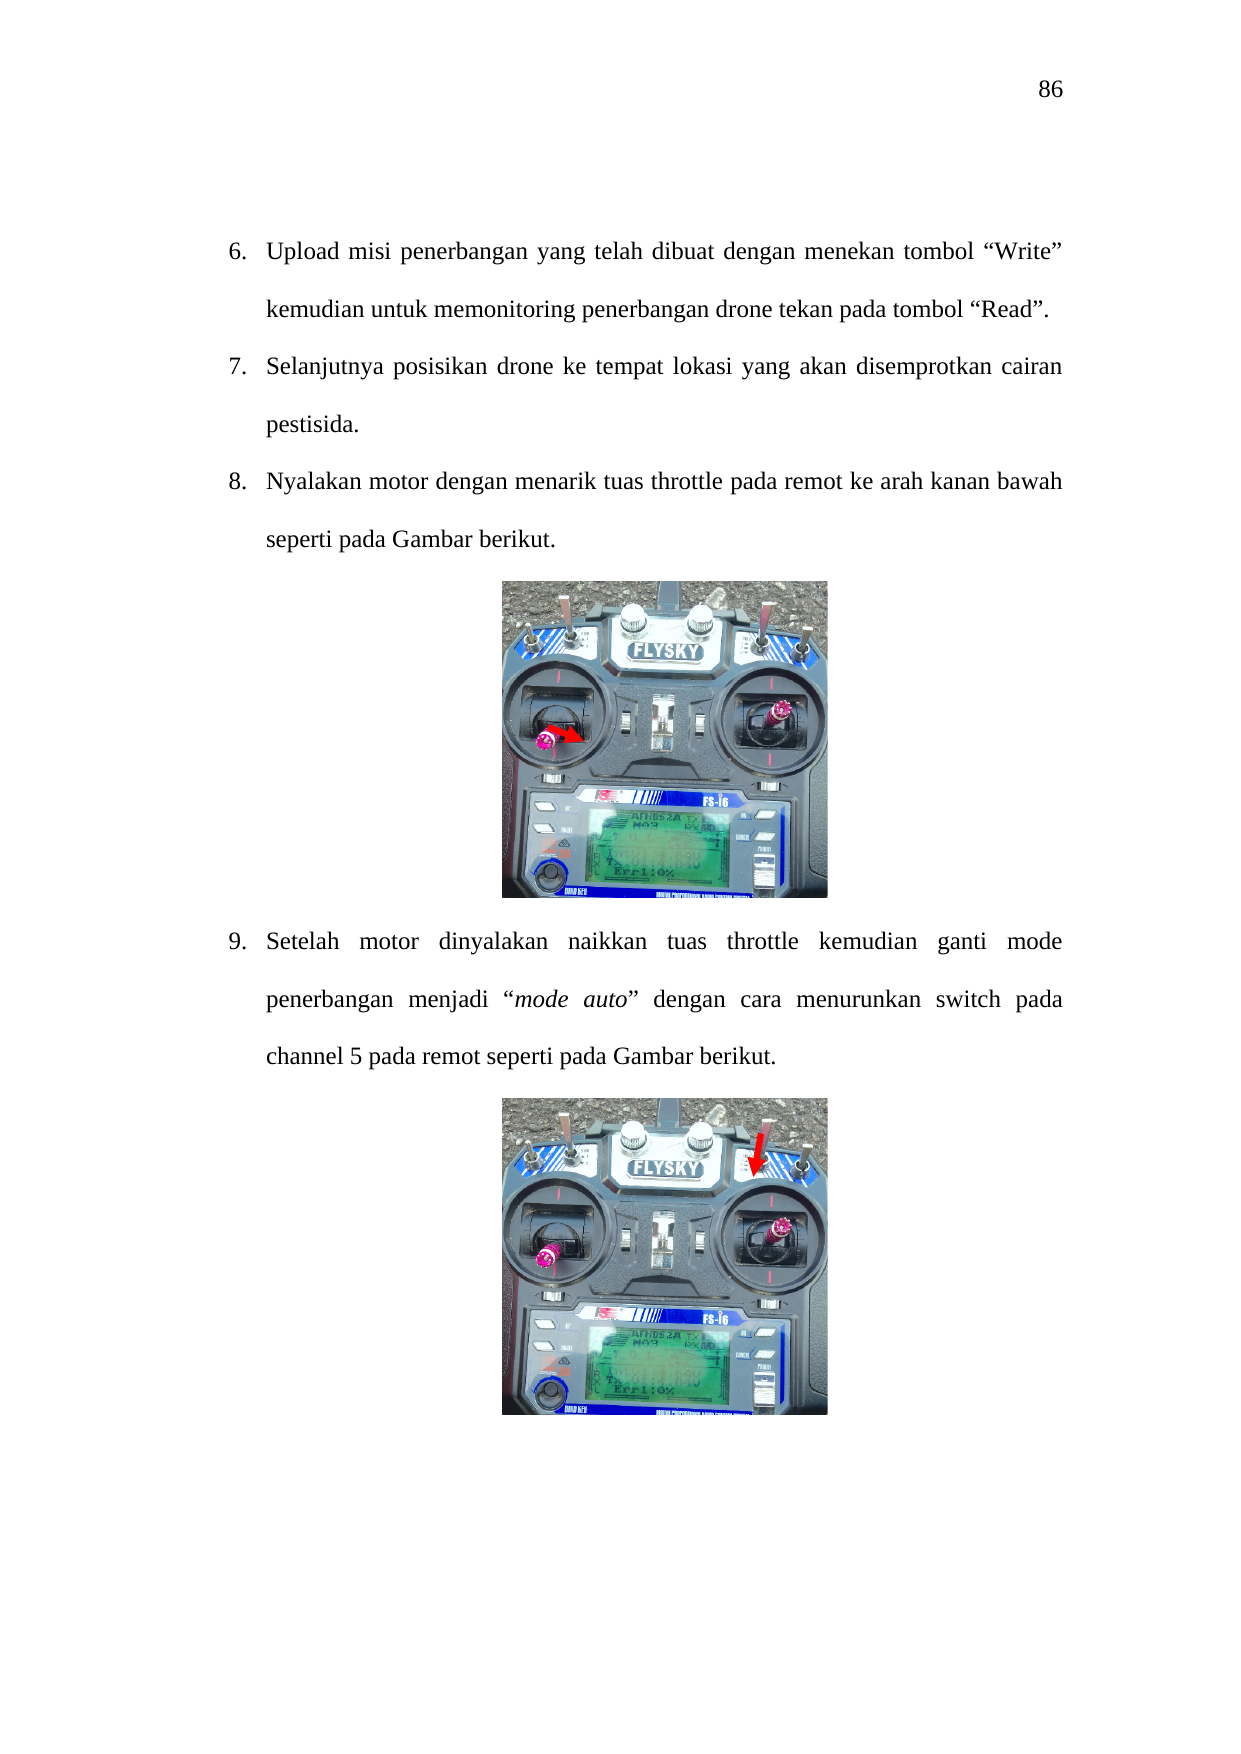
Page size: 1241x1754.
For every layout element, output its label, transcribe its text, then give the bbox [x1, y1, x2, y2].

list Nyalakan motor dengan menarik tuas throttle pada remot ke arah kanan bawah seperti pada Gambar berikut. [228, 466, 1063, 552]
list Selanjutnya posisikan drone ke tempat lokasi yang akan disemprotkan cairan pestisida. [228, 351, 1063, 437]
list Upload misi penerbangan yang telah dibuat dengan menekan tombol “Write” kemudian untuk memonitoring penerbangan drone tekan pada tombol “Read”. [228, 236, 1063, 322]
picture [501, 581, 828, 898]
picture [501, 1098, 828, 1415]
list Setelah motor dinyalakan naikkan tuas throttle kemudian ganti mode penerbangan menjadi “mode auto” dengan cara menurunkan switch pada channel 5 pada remot seperti pada Gambar berikut. [228, 926, 1063, 1070]
